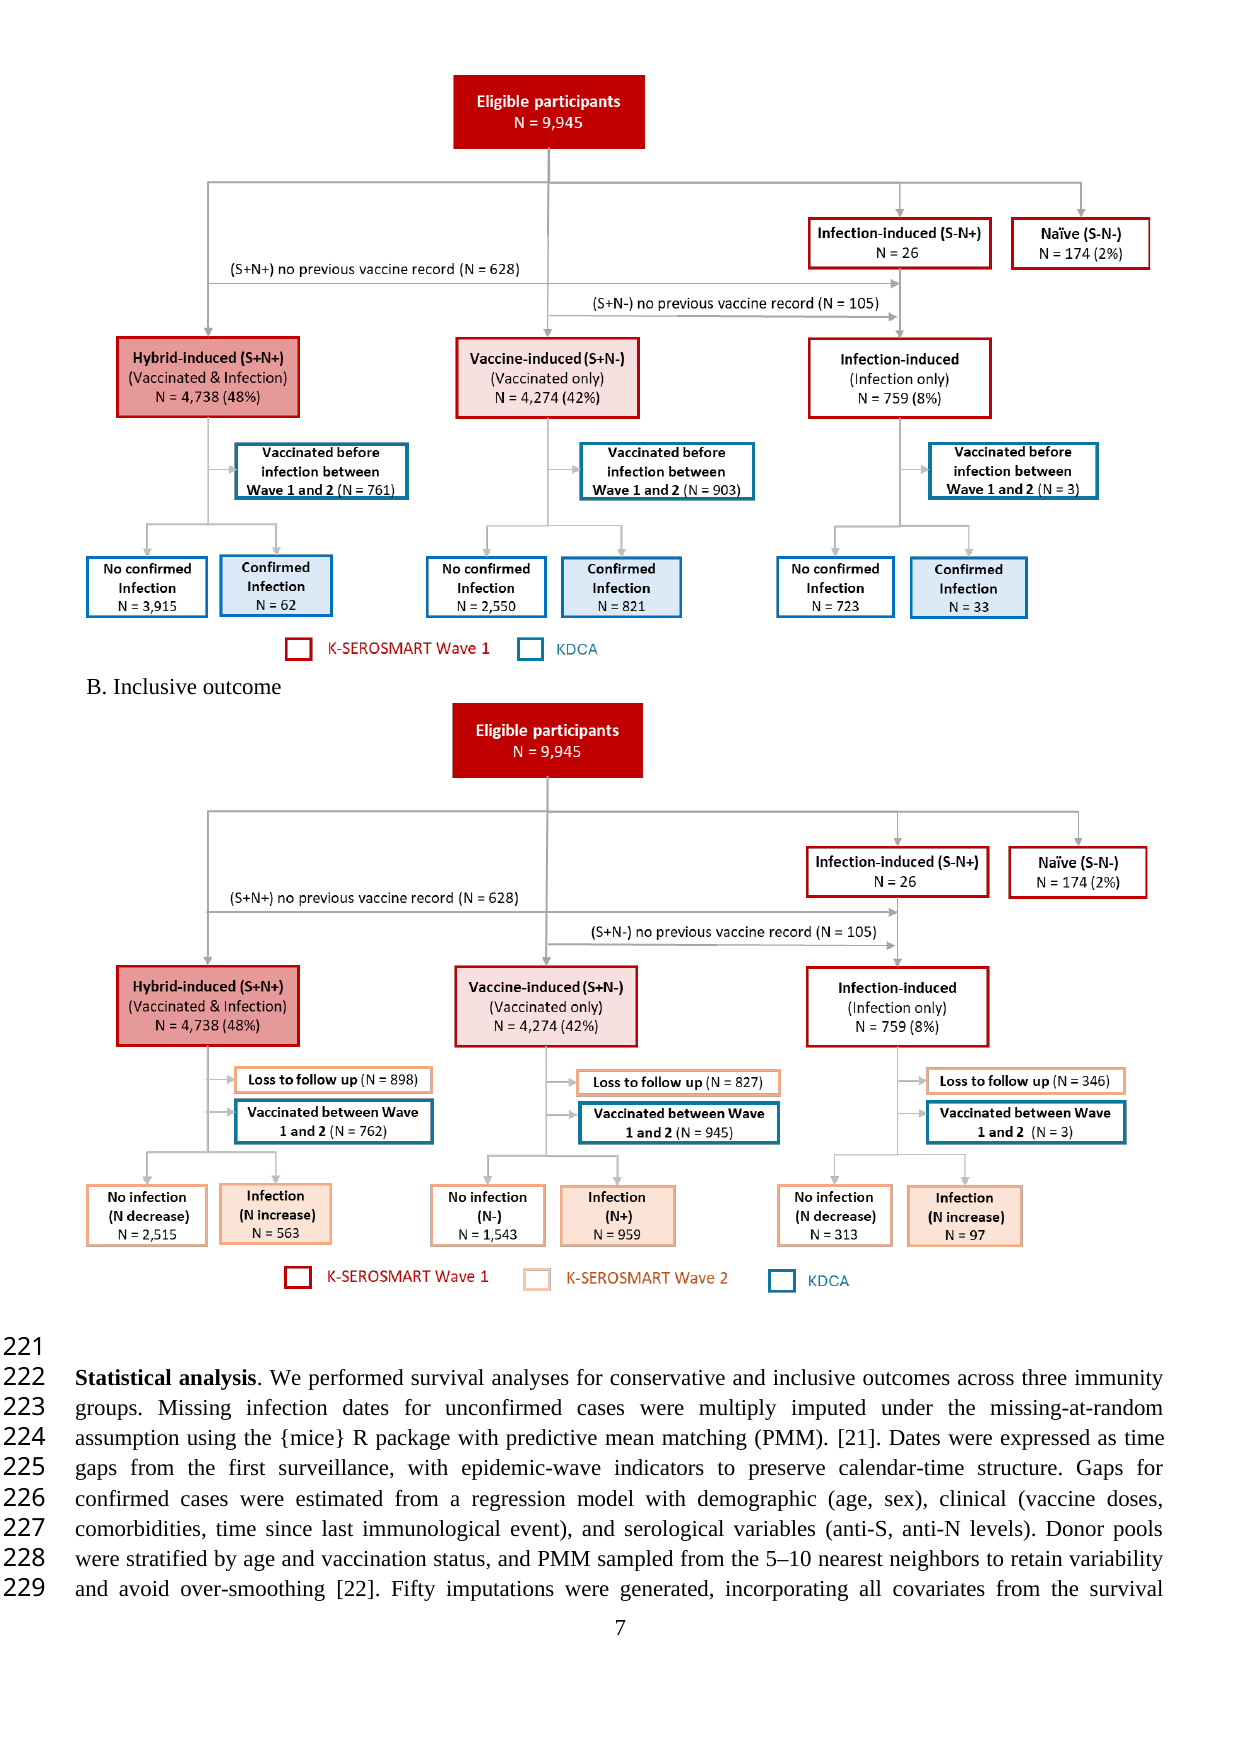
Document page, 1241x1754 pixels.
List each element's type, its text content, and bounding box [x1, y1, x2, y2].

table_cell [75, 75, 1164, 673]
picture [86, 703, 1148, 1300]
table_cell B. Inclusive outcome [75, 673, 1164, 704]
table_cell [75, 704, 1164, 1334]
picture [86, 75, 1151, 669]
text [75, 1364, 1165, 1602]
